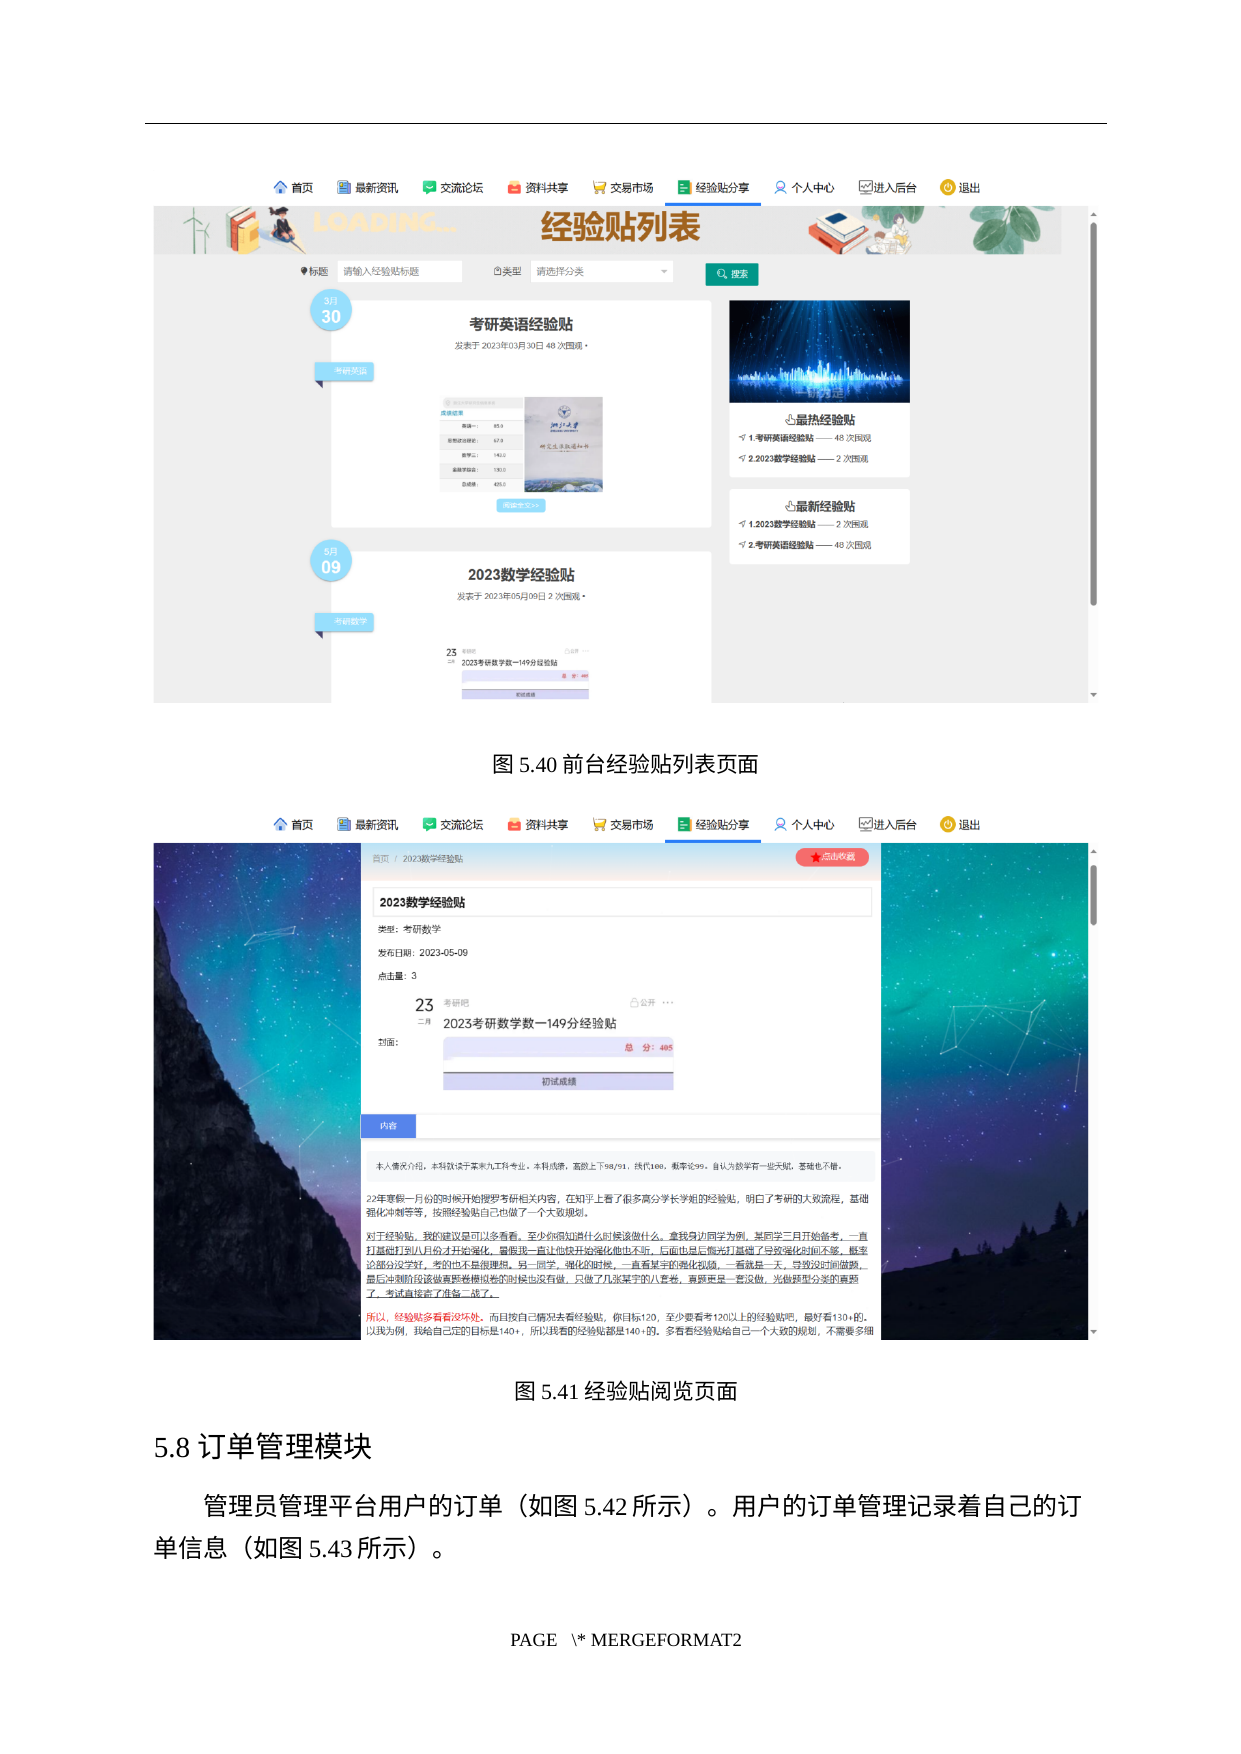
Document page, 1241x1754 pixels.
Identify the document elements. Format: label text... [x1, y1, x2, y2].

picture [153, 170, 1099, 703]
text 图5.40 前台经验贴列表页面 [153, 739, 1098, 781]
text 管理员管理平台用户的订单（如图5.42所示）。用户的订单管理记录着自己的订单信息（如图5.43所示）。 [153, 1482, 1098, 1565]
text 5.8 订单管理模块 [153, 1424, 1098, 1466]
picture [153, 808, 1099, 1340]
text 图5.41 经验贴阅览页面 [153, 1366, 1098, 1408]
